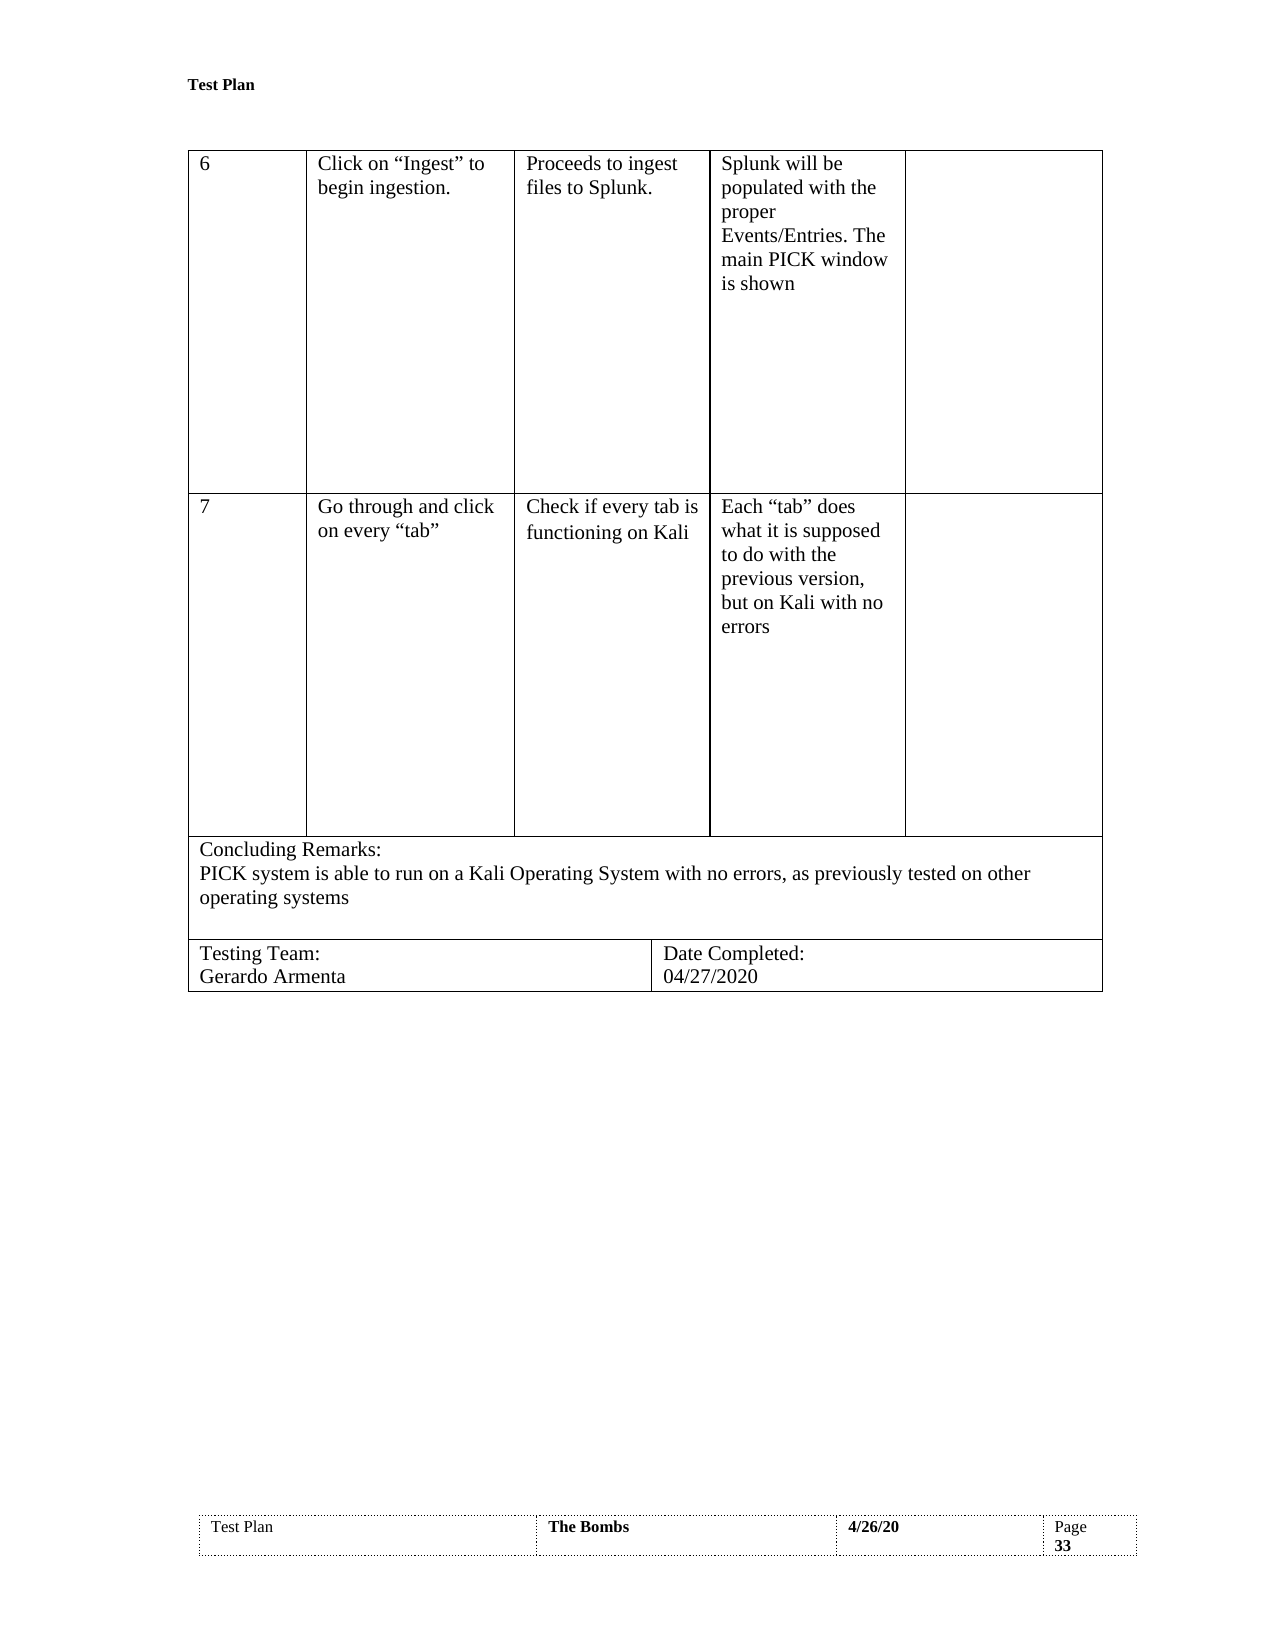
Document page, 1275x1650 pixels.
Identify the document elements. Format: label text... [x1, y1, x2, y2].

table_cell Go through and click on every “tab” [307, 494, 514, 836]
table_cell Date Completed: 04/27/2020 [652, 940, 1102, 991]
table_cell Proceeds to ingest files to Splunk. [515, 151, 709, 493]
table_cell Testing Team: Gerardo Armenta [189, 940, 651, 991]
table_cell 7 [189, 494, 306, 836]
table_cell Check if every tab is functioning on Kali [515, 494, 709, 836]
table_cell Splunk will be populated with the proper Events/Entries. The main PICK window is shown [711, 151, 905, 493]
table_cell Each “tab” does what it is supposed to do with the previous version, but on Kali with no errors [711, 494, 905, 836]
table_cell [906, 494, 1102, 836]
table_cell 6 [189, 151, 306, 493]
table_cell Concluding Remarks: PICK system is able to run on a Kali Operating System with no errors, as previously tested on other operating systems [189, 837, 1102, 939]
table_cell Click on “Ingest” to begin ingestion. [307, 151, 514, 493]
table_cell [906, 151, 1102, 493]
